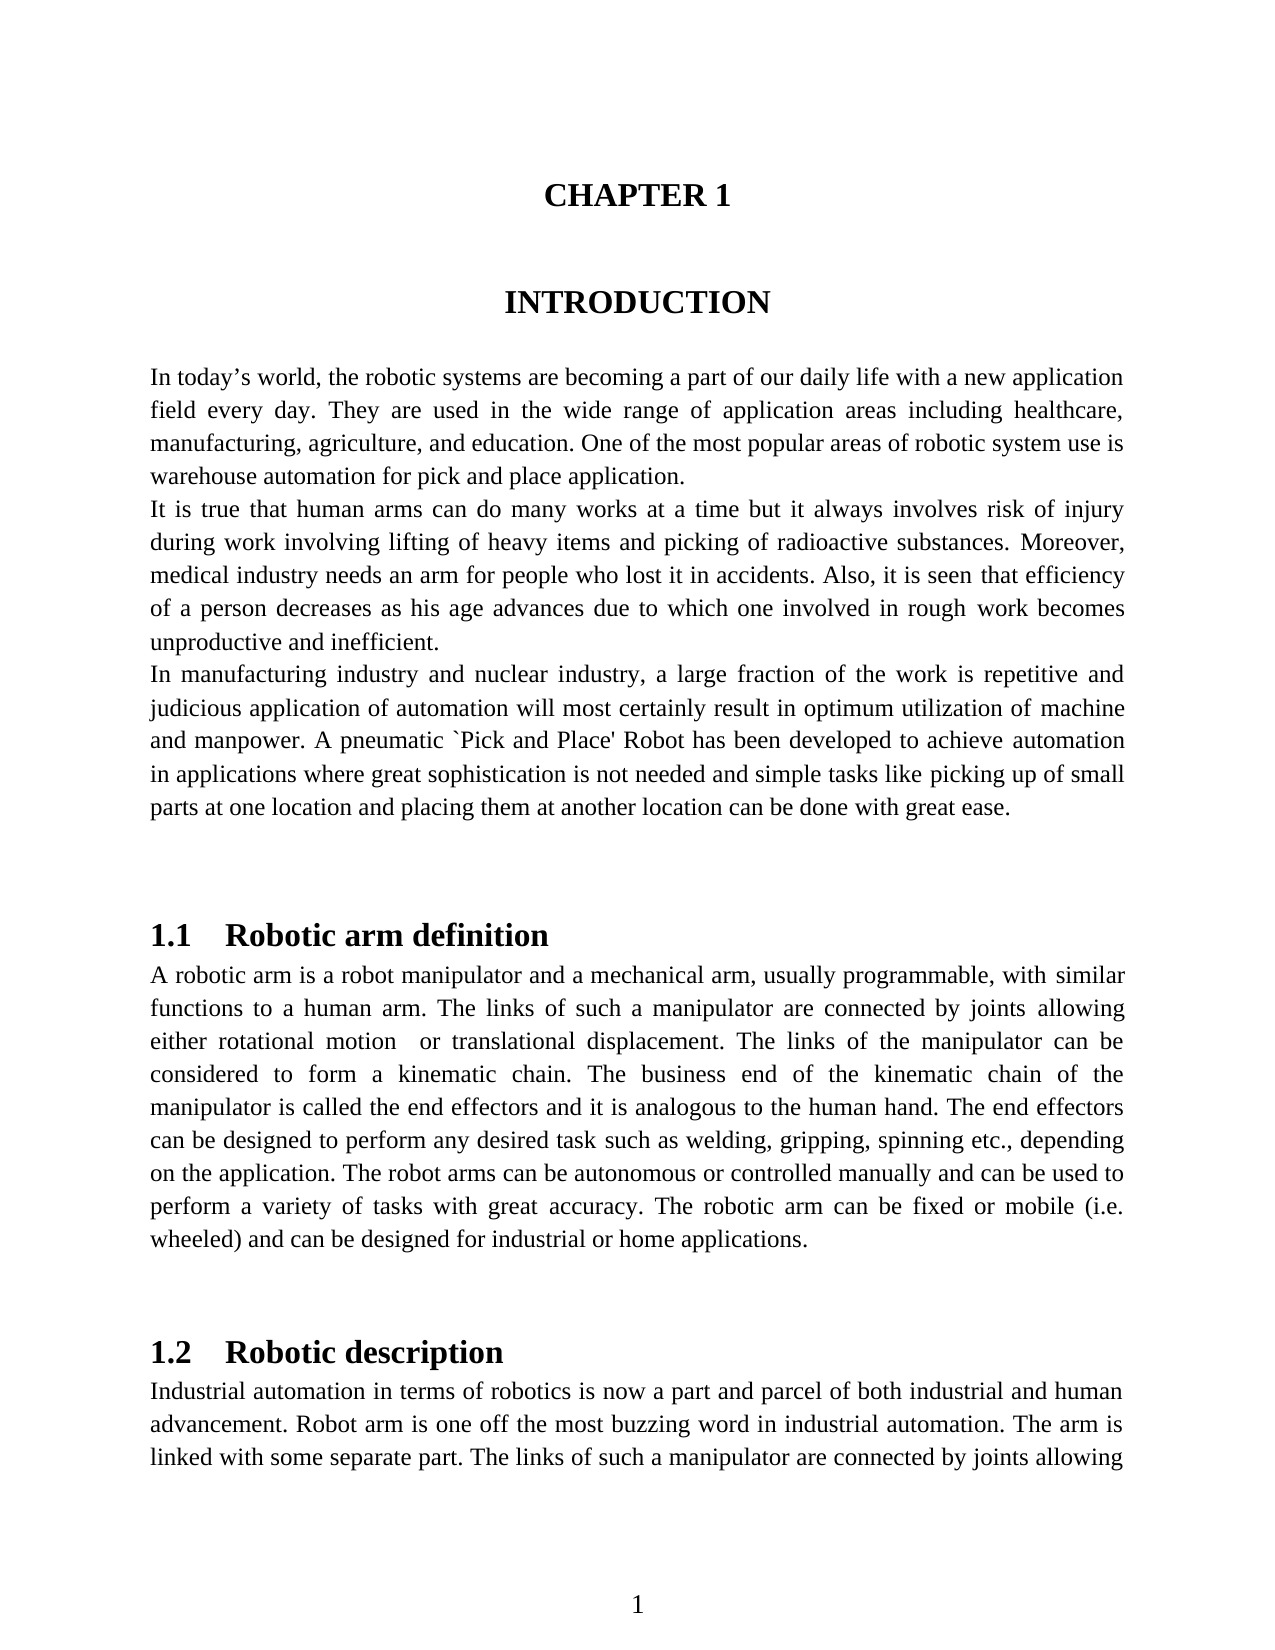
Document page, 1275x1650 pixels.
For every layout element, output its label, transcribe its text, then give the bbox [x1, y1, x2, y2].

subtitle 1.2 Robotic description [150, 1332, 1125, 1371]
text In today’s world, the robotic systems are becoming a part of our daily life with a new application field every day. They are used in the wide range of application areas including healthcare, manufacturing, agriculture, and education. One of the most popular areas of robotic system use is warehouse automation for pick and place application. [150, 362, 1125, 490]
text It is true that human arms can do many works at a time but it always involves risk of injury during work involving lifting of heavy items and picking of radioactive substances. Moreover, medical industry needs an arm for people who lost it in accidents. Also, it is seen that efficiency of a person decreases as his age advances due to which one involved in rough work becomes unproductive and inefficient. [150, 494, 1125, 655]
text In manufacturing industry and nuclear industry, a large fraction of the work is repetitive and judicious application of automation will most certainly result in optimum utilization of machine and manpower. A pneumatic `Pick and Place' Robot has been developed to achieve automation in applications where great sophistication is not needed and simple tasks like picking up of small parts at one location and placing them at another location can be done with great ease. [150, 659, 1125, 820]
subtitle 1.1 Robotic arm definition [150, 916, 1125, 954]
subtitle CHAPTER 1 [150, 175, 1125, 213]
text A robotic arm is a robot manipulator and a mechanical arm, usually programmable, with similar functions to a human arm. The links of such a manipulator are connected by joints allowing either rotational motion or translational displacement. The links of the manipulator can be considered to form a kinematic chain. The business end of the kinematic chain of the manipulator is called the end effectors and it is analogous to the human hand. The end effectors can be designed to perform any desired task such as welding, gripping, spinning etc., depending on the application. The robot arms can be autonomous or controlled manually and can be used to perform a variety of tasks with great accuracy. The robotic arm can be fixed or mobile (i.e. wheeled) and can be designed for industrial or home applications. [150, 960, 1125, 1253]
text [150, 1376, 1125, 1471]
subtitle INTRODUCTION [150, 283, 1125, 321]
